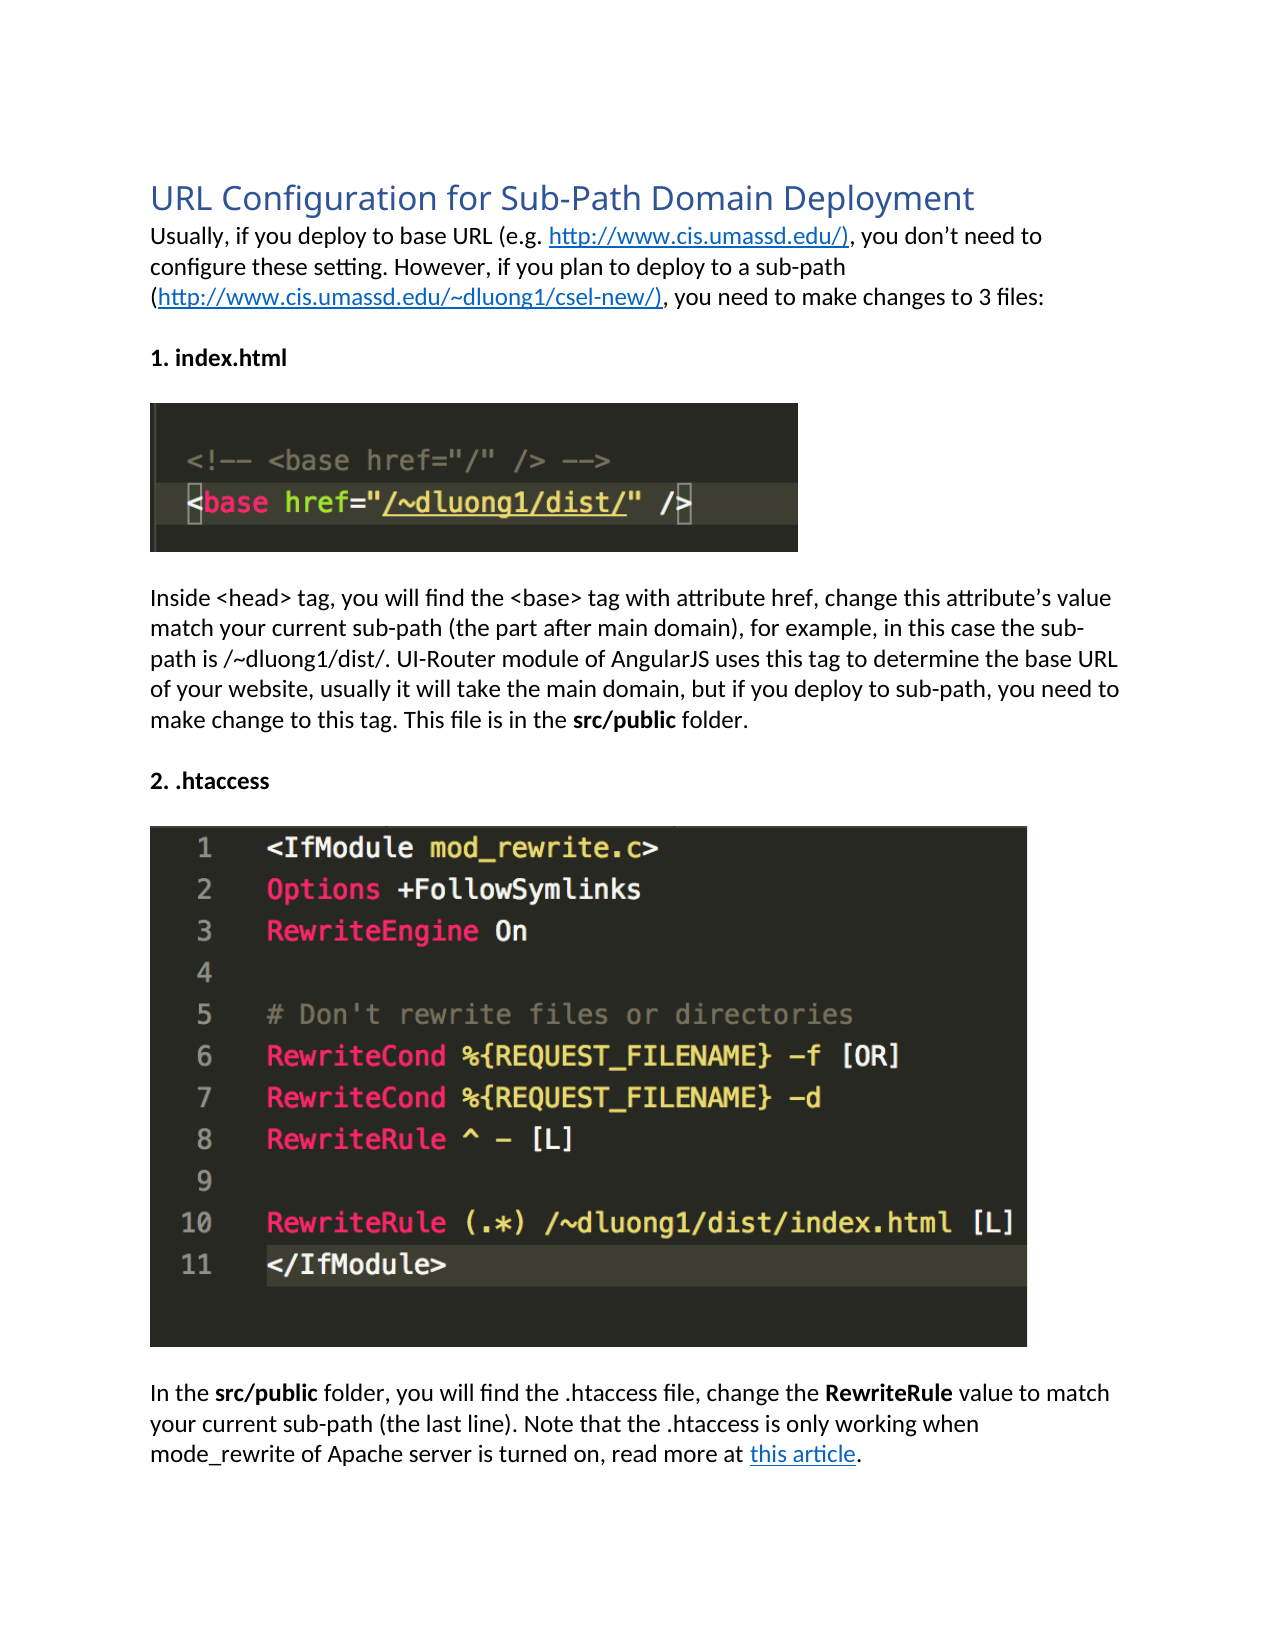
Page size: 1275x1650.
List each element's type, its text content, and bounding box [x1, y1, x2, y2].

picture [150, 826, 1028, 1347]
subtitle URL Configuration for Sub-Path Domain Deployment [150, 175, 1125, 220]
text Inside <head> tag, you will find the <base> tag with attribute href, change this attribute’s value match your current sub-path (the part after main domain), for example, in this case the sub-path is /~dluong1/dist/. UI-Router module of AngularJS uses this tag to determine the base URL of your website, usually it will take the main domain, but if you deploy to sub-path, you need to make change to this tag. This file is in the src/public folder. [150, 582, 1125, 734]
text Usually, if you deploy to base URL (e.g. http://www.cis.umassd.edu/), you don’t need to configure these setting. However, if you plan to deploy to a sub-path (http://www.cis.umassd.edu/~dluong1/csel-new/), you need to make changes to 3 files: [150, 220, 1125, 312]
text 2. .htaccess [150, 765, 1125, 796]
picture [150, 403, 798, 552]
text In the src/public folder, you will find the .htaccess file, change the RewriteRule value to match your current sub-path (the last line). Note that the .htaccess is only working when mode_rewrite of Apache server is turned on, read more at this article. [150, 1377, 1125, 1469]
text 1. index.html [150, 342, 1125, 373]
